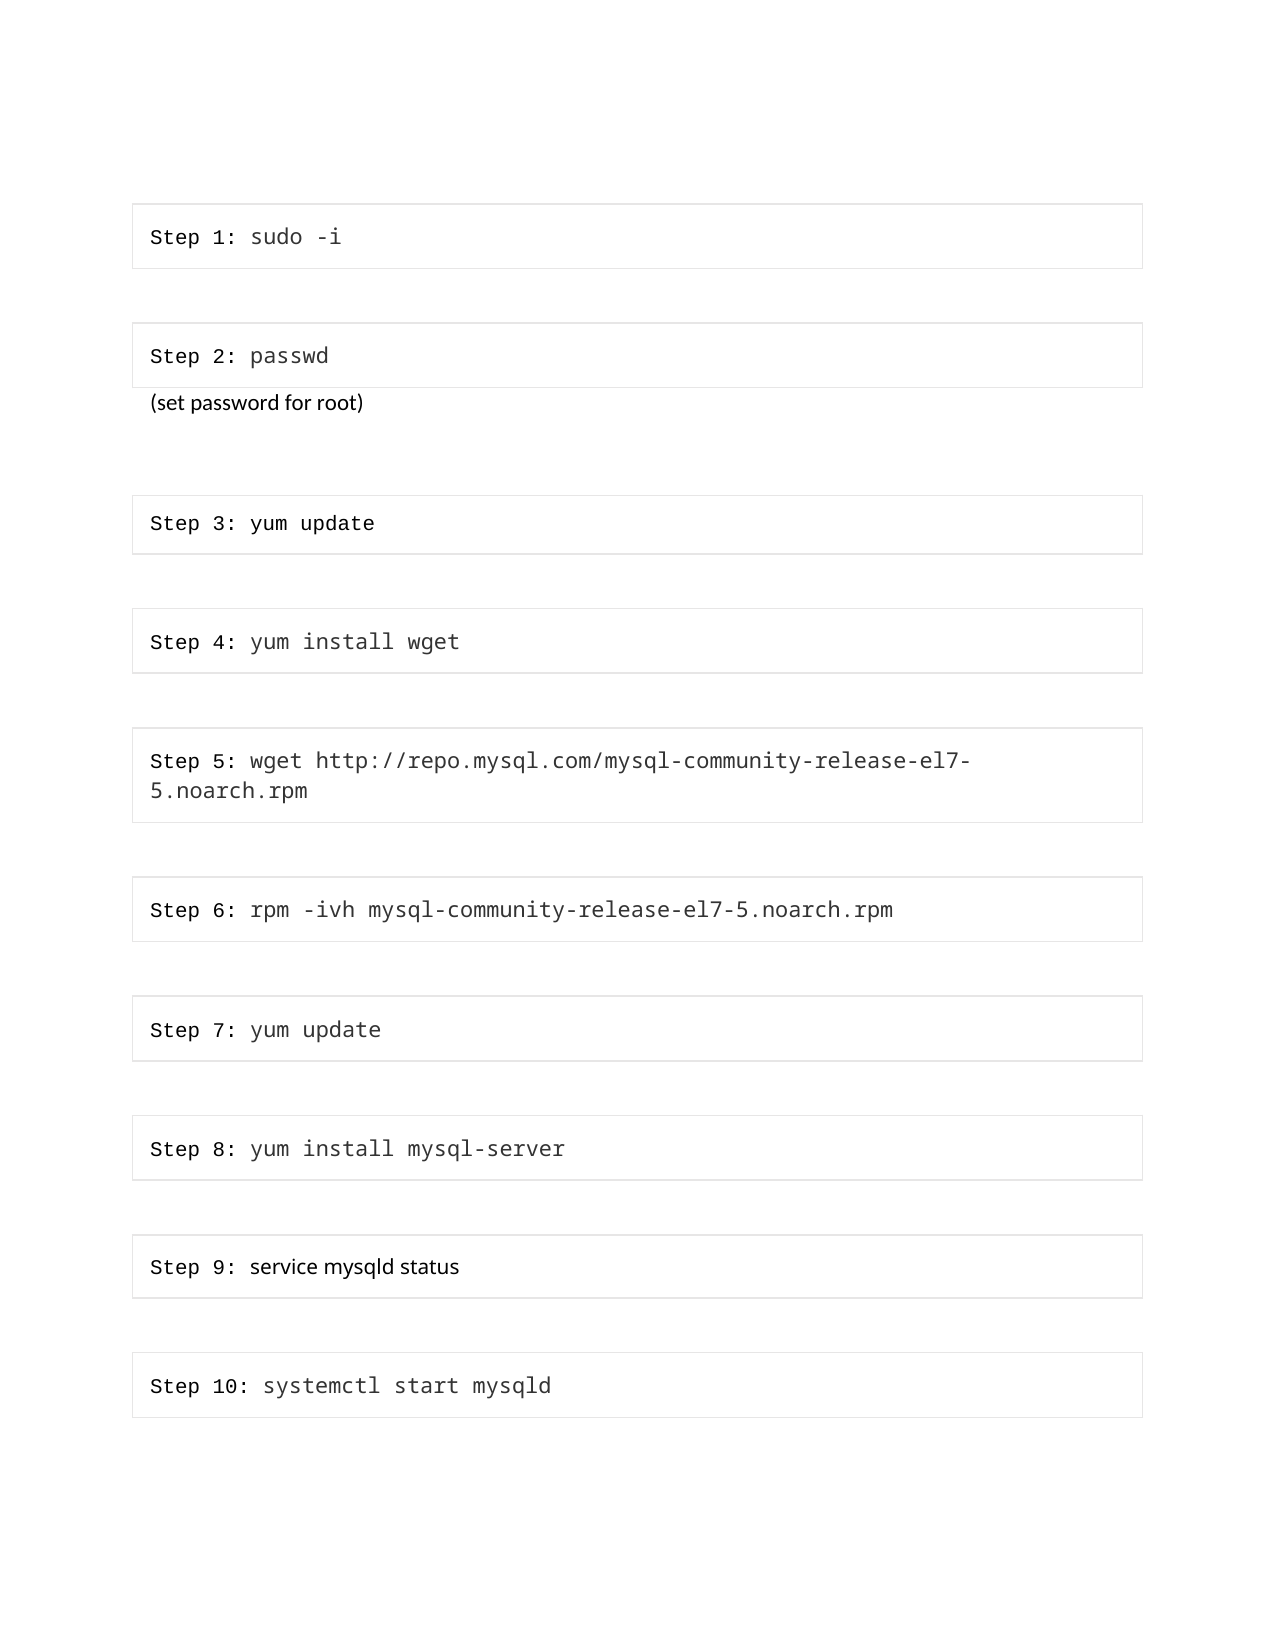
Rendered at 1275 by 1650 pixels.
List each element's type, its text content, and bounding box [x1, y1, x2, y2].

text Step 8: yum install mysql-server [133, 1116, 1142, 1179]
text Step 1: sudo -i [133, 205, 1142, 268]
text Step 9: service mysqld status [133, 1236, 1142, 1297]
text Step 7: yum update [133, 997, 1142, 1060]
text Step 10: systemctl start mysqld [133, 1353, 1142, 1417]
text (set password for root) [150, 388, 1125, 417]
text Step 6: rpm -ivh mysql-community-release-el7-5.noarch.rpm [133, 878, 1142, 941]
text Step 5: wget http://repo.mysql.com/mysql-community-release-el7-5.noarch.rpm [133, 729, 1142, 822]
text Step 4: yum install wget [133, 609, 1142, 672]
text Step 2: passwd [133, 324, 1142, 387]
text Step 3: yum update [133, 496, 1142, 553]
